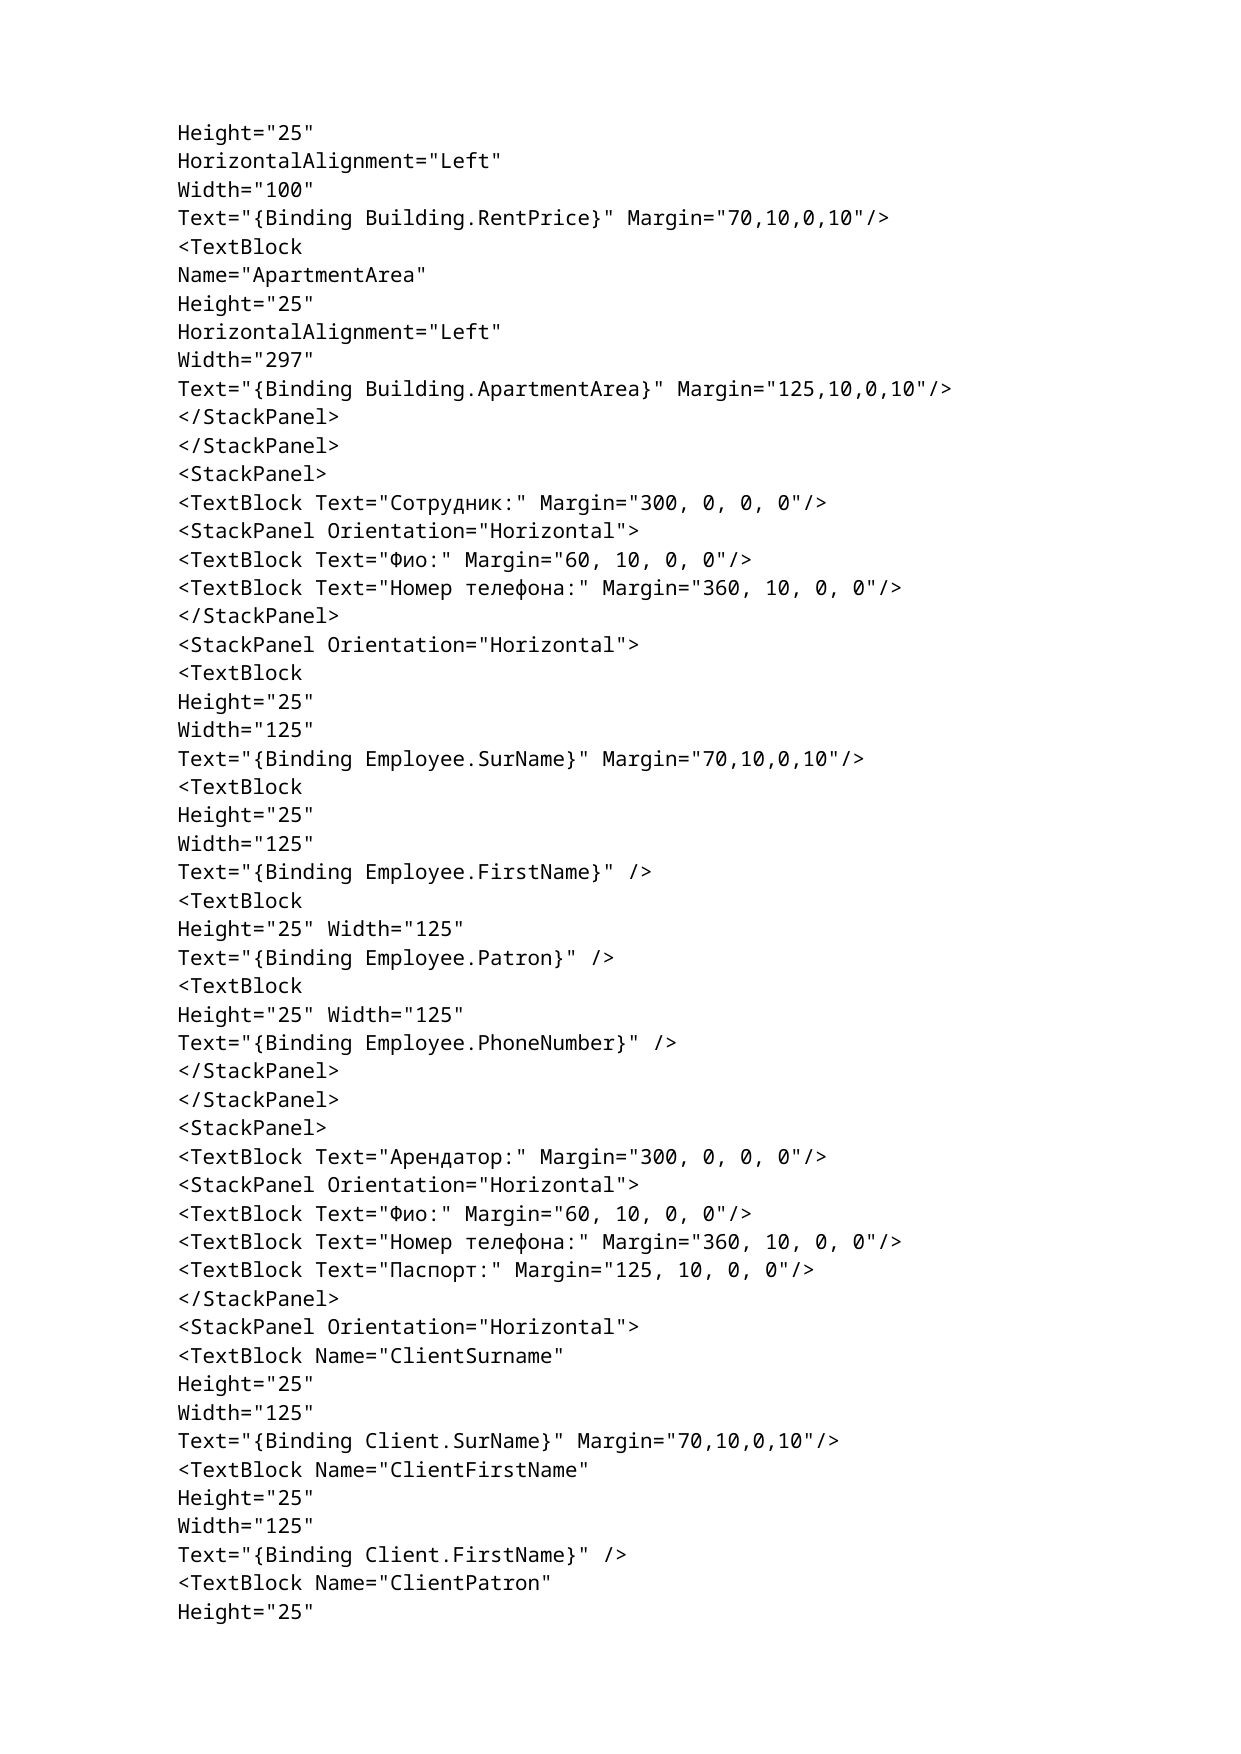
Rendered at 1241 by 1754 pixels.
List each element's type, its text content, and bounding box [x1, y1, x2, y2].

text <TextBlock Name="ClientFirstName" [177, 1455, 1152, 1483]
text <TextBlock Text="Номер телефона:" Margin="360, 10, 0, 0"/> [177, 573, 1152, 602]
text <StackPanel Orientation="Horizontal"> [177, 1170, 1152, 1199]
text Width="125" [177, 715, 1152, 744]
text <TextBlock Text="Номер телефона:" Margin="360, 10, 0, 0"/> [177, 1227, 1152, 1256]
text <TextBlock Text="Фио:" Margin="60, 10, 0, 0"/> [177, 545, 1152, 573]
text Width="297" [177, 346, 1152, 374]
text Height="25" Width="125" [177, 914, 1152, 943]
text Height="25" [177, 118, 1152, 147]
text Height="25" Width="125" [177, 1000, 1152, 1028]
text <StackPanel Orientation="Horizontal"> [177, 1312, 1152, 1341]
text <TextBlock [177, 772, 1152, 801]
text Text="{Binding Building.RentPrice}" Margin="70,10,0,10"/> [177, 203, 1152, 232]
text Text="{Binding Client.SurName}" Margin="70,10,0,10"/> [177, 1426, 1152, 1455]
text <StackPanel> [177, 459, 1152, 488]
text <TextBlock Name="ClientSurname" [177, 1341, 1152, 1369]
text Text="{Binding Building.ApartmentArea}" Margin="125,10,0,10"/> [177, 374, 1152, 402]
text </StackPanel> [177, 431, 1152, 459]
text HorizontalAlignment="Left" [177, 317, 1152, 346]
text <TextBlock Text="Арендатор:" Margin="300, 0, 0, 0"/> [177, 1142, 1152, 1170]
text Height="25" [177, 687, 1152, 715]
text Text="{Binding Client.FirstName}" /> [177, 1540, 1152, 1568]
text </StackPanel> [177, 402, 1152, 431]
text </StackPanel> [177, 1057, 1152, 1085]
text <StackPanel Orientation="Horizontal"> [177, 516, 1152, 545]
text </StackPanel> [177, 1284, 1152, 1312]
text Name="ApartmentArea" [177, 260, 1152, 289]
text Width="125" [177, 1398, 1152, 1426]
text Height="25" [177, 1597, 1152, 1625]
text </StackPanel> [177, 1085, 1152, 1113]
text Width="125" [177, 1512, 1152, 1540]
text <StackPanel Orientation="Horizontal"> [177, 630, 1152, 658]
text <TextBlock [177, 658, 1152, 687]
text Height="25" [177, 289, 1152, 317]
text </StackPanel> [177, 602, 1152, 630]
text Width="100" [177, 175, 1152, 203]
text Width="125" [177, 829, 1152, 857]
text <StackPanel> [177, 1113, 1152, 1142]
text Text="{Binding Employee.FirstName}" /> [177, 857, 1152, 886]
text Height="25" [177, 1369, 1152, 1398]
text Text="{Binding Employee.Patron}" /> [177, 943, 1152, 971]
text Height="25" [177, 1483, 1152, 1512]
text <TextBlock [177, 971, 1152, 1000]
text <TextBlock Name="ClientPatron" [177, 1568, 1152, 1597]
text Text="{Binding Employee.SurName}" Margin="70,10,0,10"/> [177, 744, 1152, 772]
text <TextBlock Text="Сотрудник:" Margin="300, 0, 0, 0"/> [177, 488, 1152, 516]
text <TextBlock Text="Паспорт:" Margin="125, 10, 0, 0"/> [177, 1256, 1152, 1284]
text <TextBlock [177, 232, 1152, 260]
text Text="{Binding Employee.PhoneNumber}" /> [177, 1028, 1152, 1057]
text Height="25" [177, 801, 1152, 829]
text <TextBlock Text="Фио:" Margin="60, 10, 0, 0"/> [177, 1199, 1152, 1227]
text HorizontalAlignment="Left" [177, 147, 1152, 175]
text <TextBlock [177, 886, 1152, 914]
